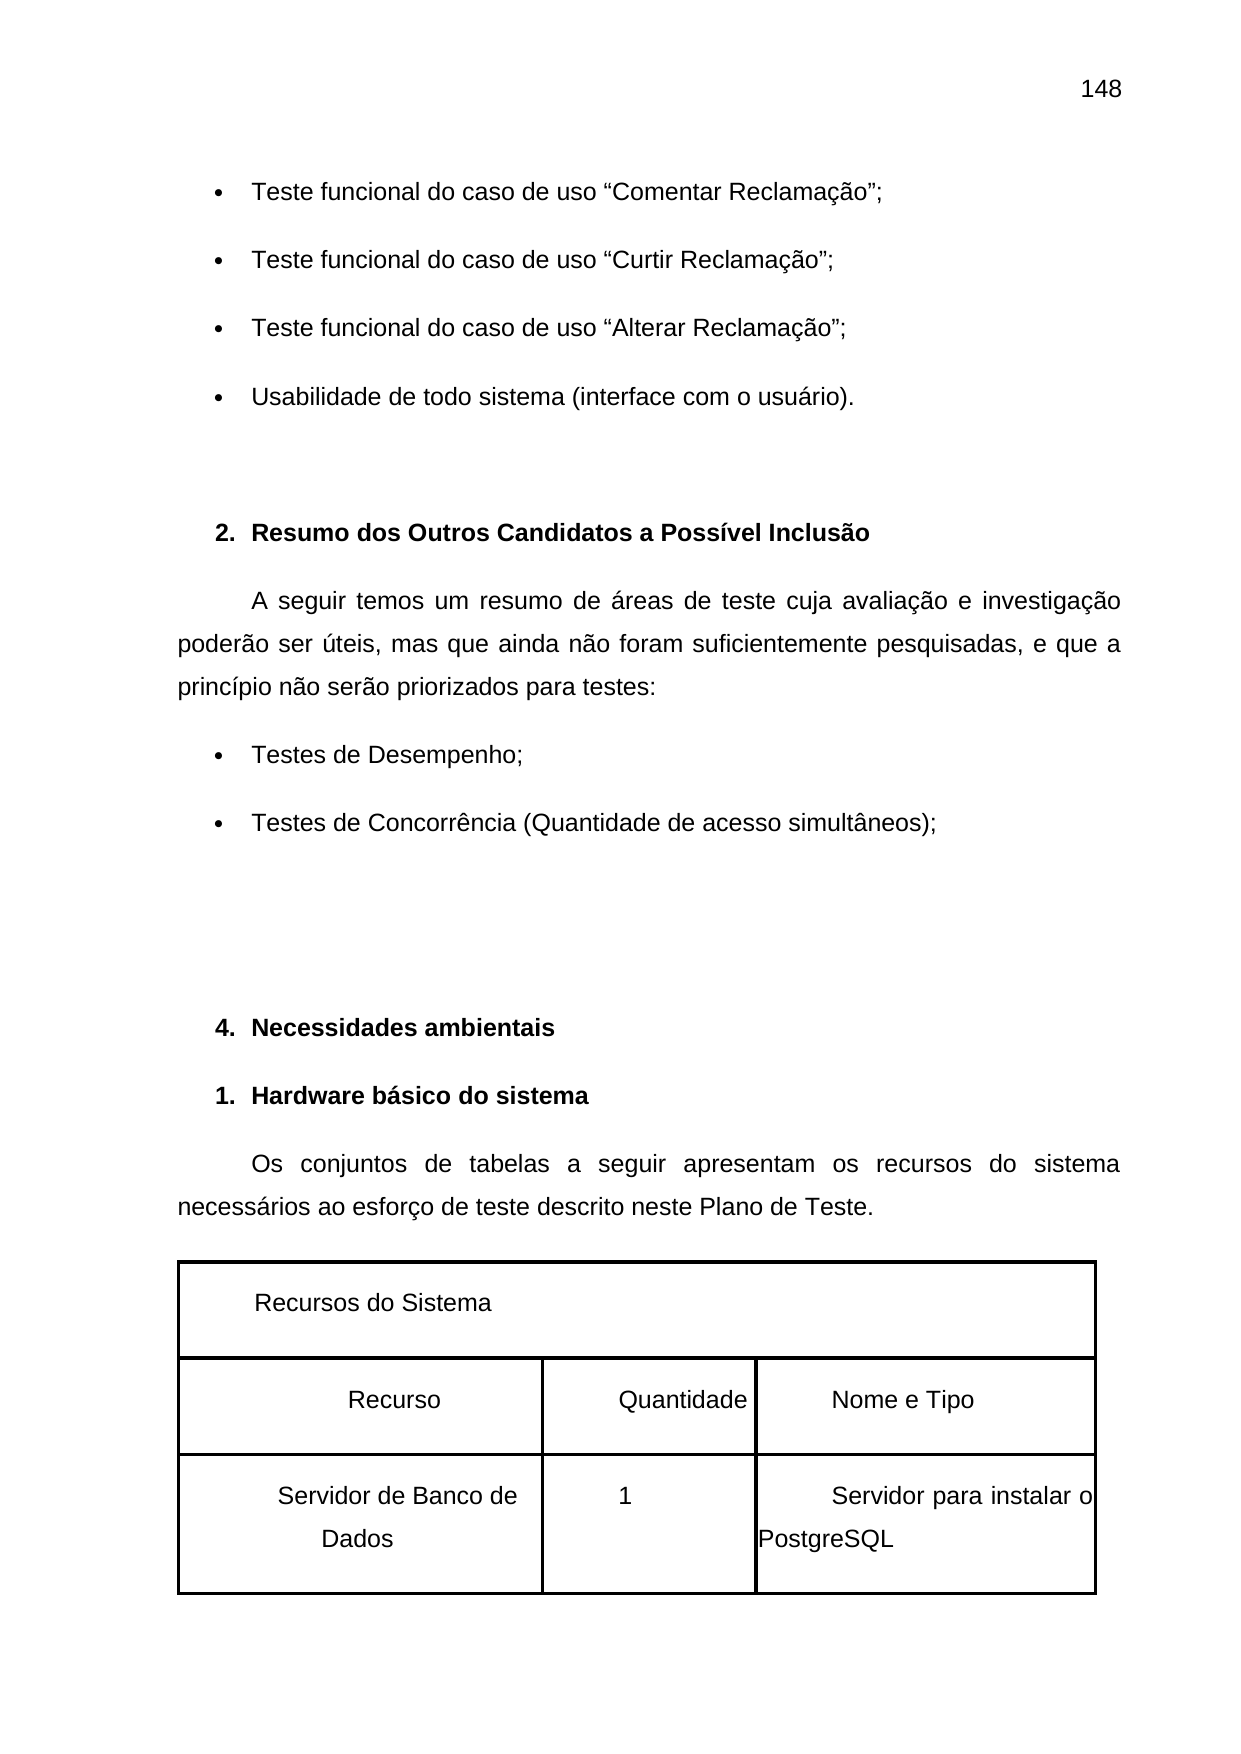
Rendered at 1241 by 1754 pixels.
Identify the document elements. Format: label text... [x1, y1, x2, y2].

list Hardware básico do sistema [215, 1081, 1122, 1110]
list Teste funcional do caso de uso “Curtir Reclamação”; [215, 245, 1122, 274]
list Necessidades ambientais [215, 1013, 1122, 1042]
list Testes de Desempenho; [215, 740, 1122, 769]
list Testes de Concorrência (Quantidade de acesso simultâneos); [215, 808, 1122, 837]
table_header Recursos do Sistema [180, 1264, 1094, 1356]
list Usabilidade de todo sistema (interface com o usuário). [215, 382, 1122, 410]
table_cell 1 [544, 1456, 754, 1592]
table_cell Recurso [180, 1360, 541, 1453]
list Teste funcional do caso de uso “Comentar Reclamação”; [215, 177, 1122, 206]
text A seguir temos um resumo de áreas de teste cuja avaliação e investigação poderão ser úteis, mas que ainda não foram suficientemente pesquisadas, e que a princípio não serão priorizados para testes: [177, 586, 1122, 701]
list Resumo dos Outros Candidatos a Possível Inclusão [215, 518, 1122, 547]
table_cell Quantidade [544, 1360, 754, 1453]
table_cell Servidor de Banco de Dados [180, 1456, 541, 1592]
table_cell Nome e Tipo [758, 1360, 1094, 1453]
table_cell Servidor para instalar o PostgreSQL [758, 1456, 1094, 1592]
list Teste funcional do caso de uso “Alterar Reclamação”; [215, 313, 1122, 342]
text Os conjuntos de tabelas a seguir apresentam os recursos do sistema necessários ao esforço de teste descrito neste Plano de Teste. [177, 1149, 1122, 1221]
